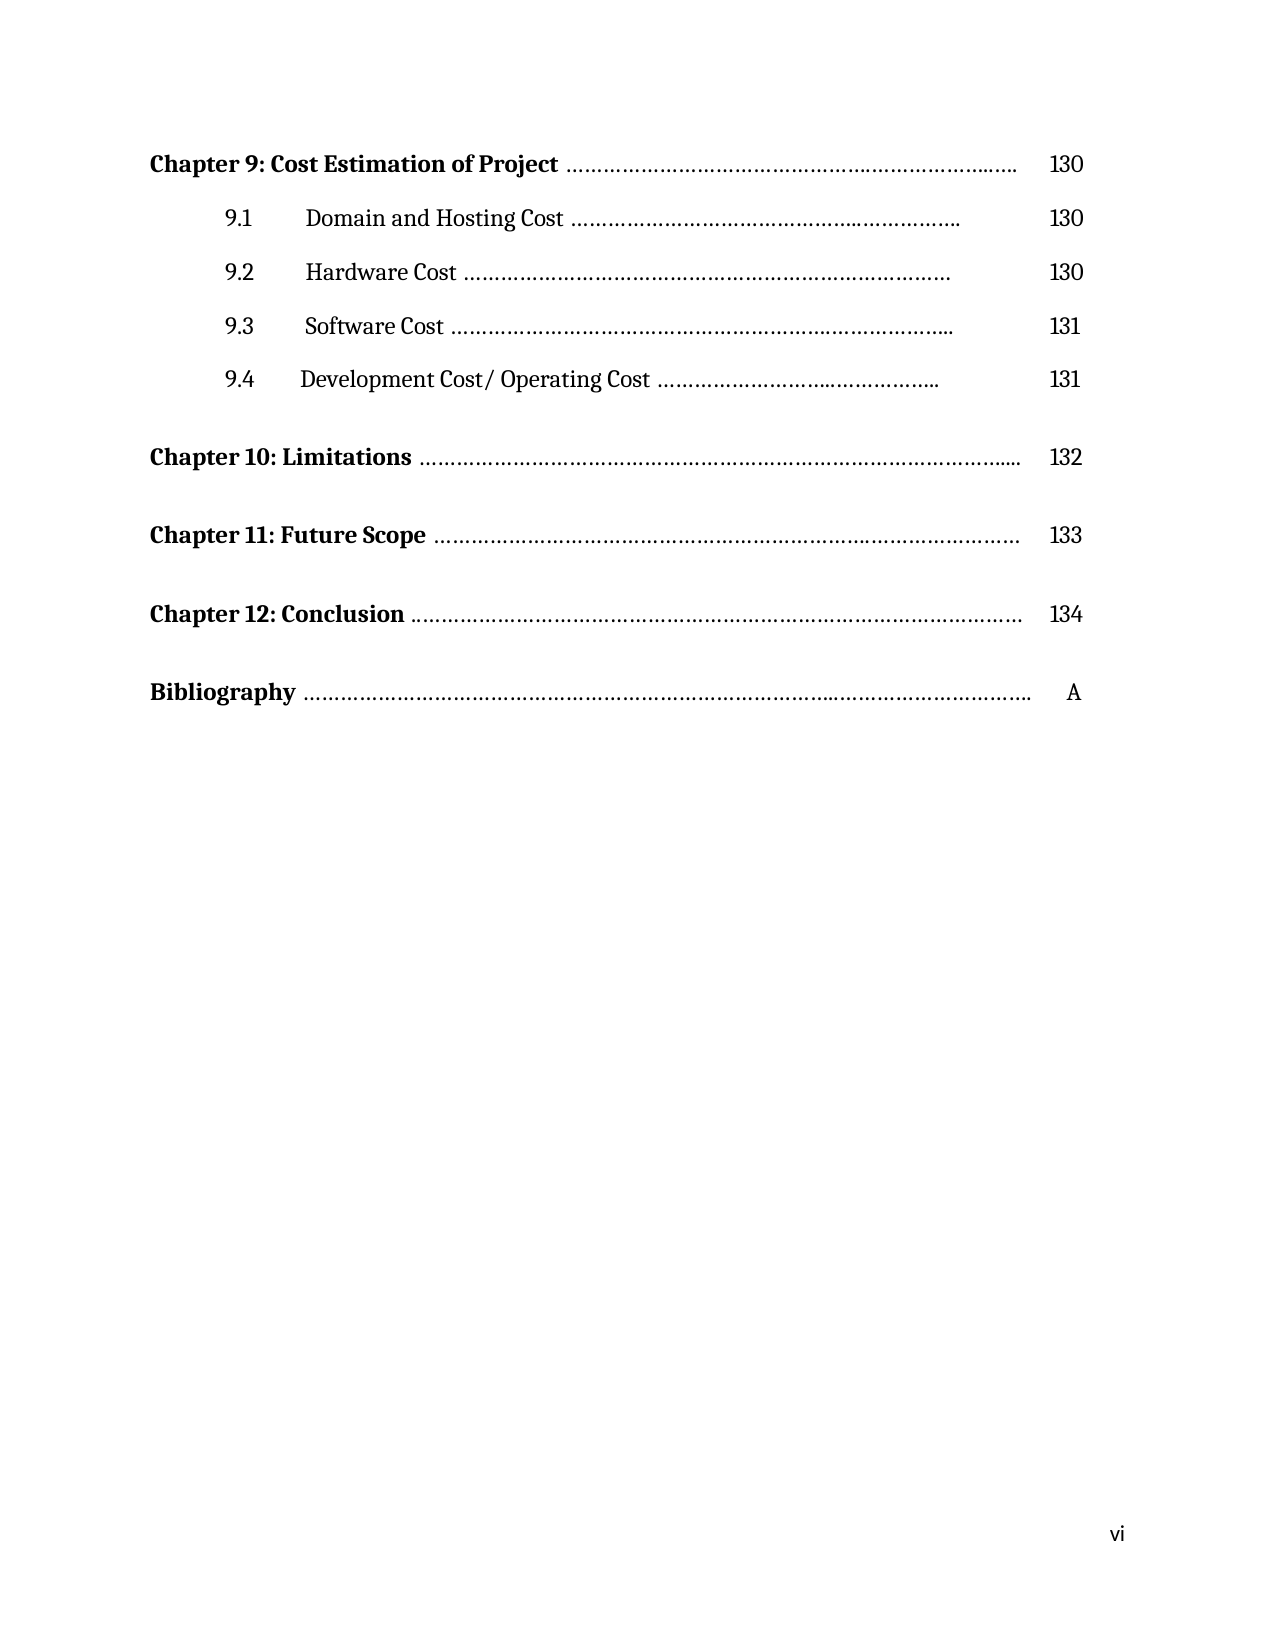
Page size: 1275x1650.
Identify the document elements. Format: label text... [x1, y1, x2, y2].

text 9.1 Domain and Hosting Cost ………………………………………..……………. 130 [150, 204, 1125, 233]
text 9.2 Hardware Cost …………………………………………………………………… 130 [150, 258, 1125, 286]
text 9.4 Development Cost/ Operating Cost ………………………..…………….. 131 [150, 365, 1125, 394]
text Chapter 11: Future Scope …………………………………………………………….…………………… 133 [150, 521, 1125, 550]
text Bibliography …………………………………………………………………………..…………………………. A [150, 678, 1125, 707]
text Chapter 9: Cost Estimation of Project ………………………………………….………………..…. 130 [150, 150, 1125, 179]
text Chapter 12: Conclusion ..…………………………………………………………………………………… 134 [150, 599, 1125, 628]
text 9.3 Software Cost …………………………………………………….……………….. 131 [150, 312, 1125, 340]
text Chapter 10: Limitations ………………………………………………………………………………….... 132 [150, 443, 1125, 472]
